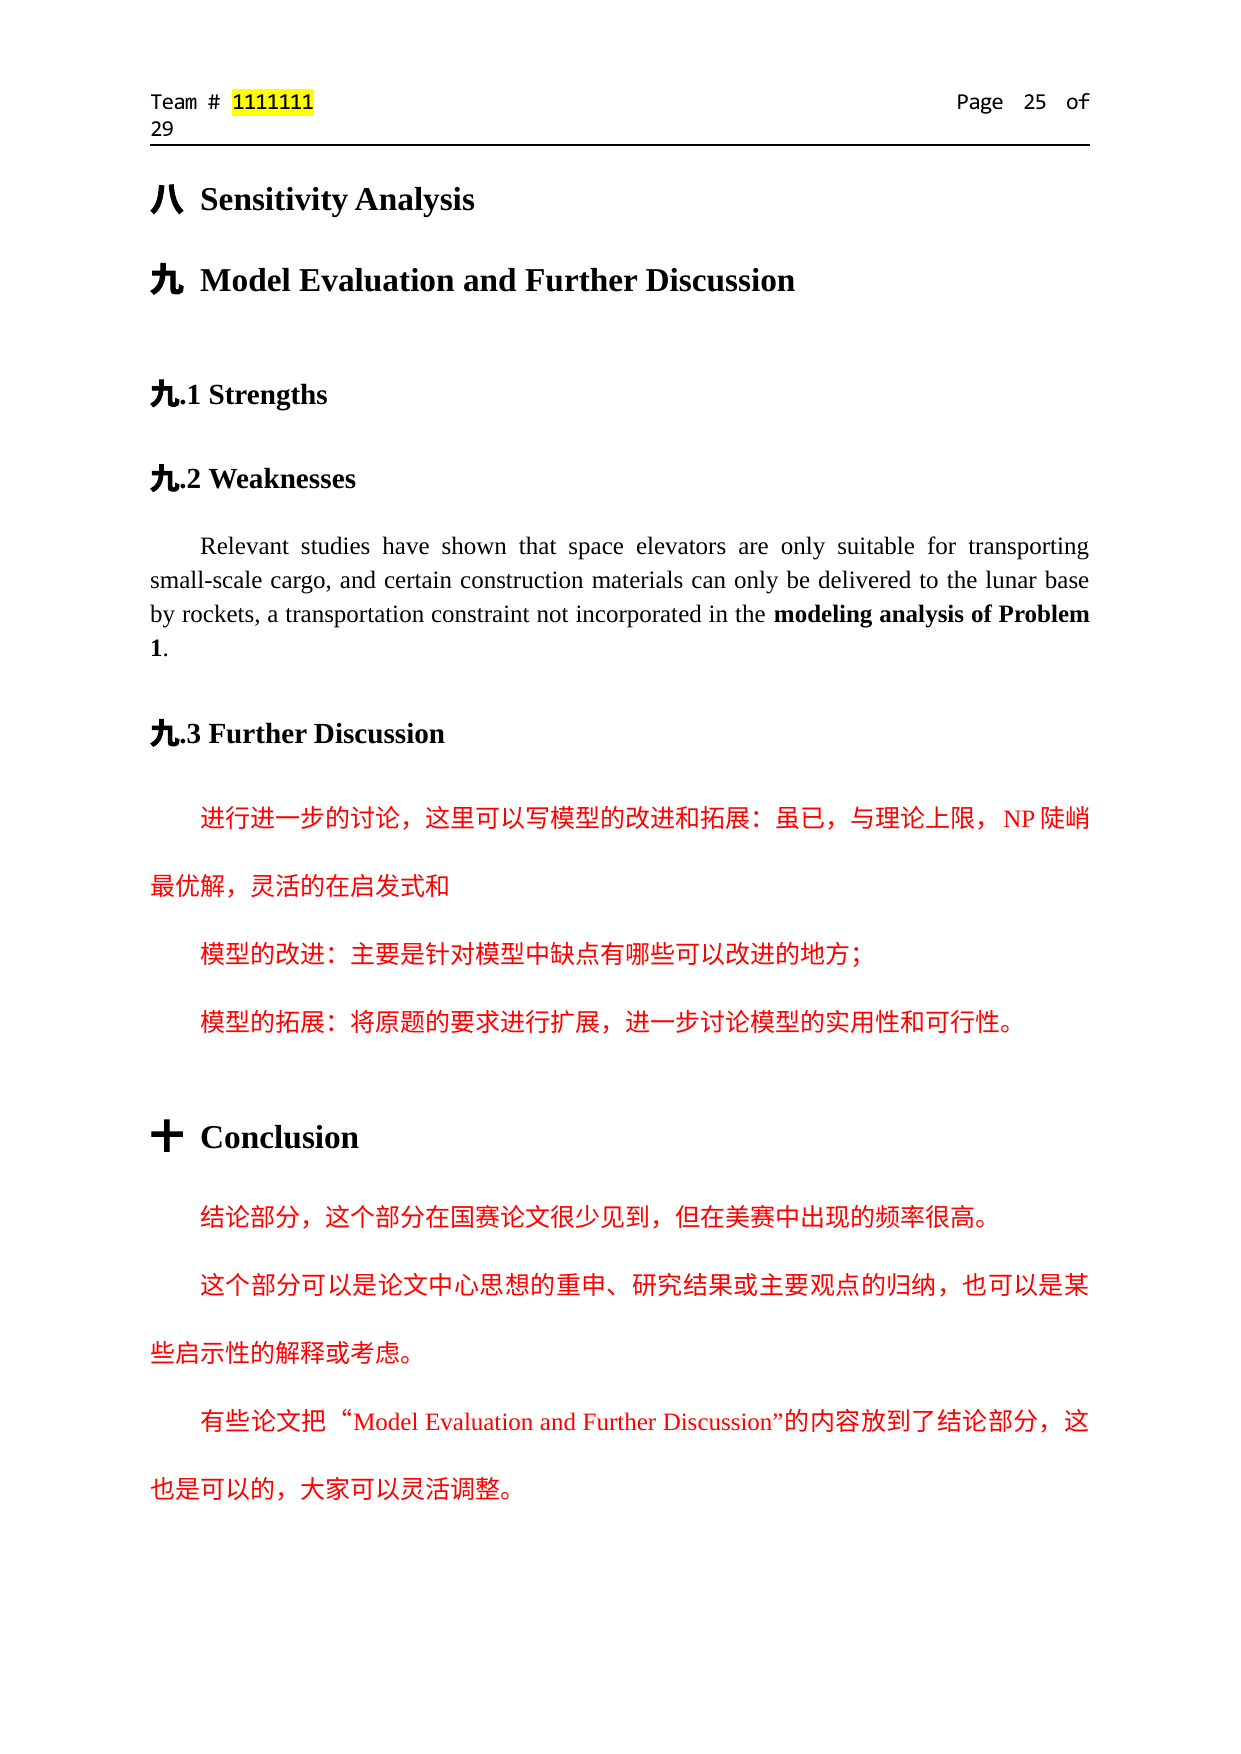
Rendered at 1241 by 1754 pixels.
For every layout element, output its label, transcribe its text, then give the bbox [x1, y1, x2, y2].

subtitle Strengths [150, 359, 1090, 427]
text 有些论文把“Model Evaluation and Further Discussion”的内容放到了结论部分，这也是可以的，大家可以灵活调整。 [150, 1385, 1090, 1521]
subtitle Sensitivity Analysis [150, 164, 1090, 232]
text Relevant studies have shown that space elevators are only suitable for transporting small-scale cargo, and certain construction materials can only be delivered to the lunar base by rockets, a transportation constraint not incorporated in the modeling analysis of Problem 1. [150, 528, 1090, 664]
text 结论部分，这个部分在国赛论文很少见到，但在美赛中出现的频率很高。 [150, 1182, 1090, 1249]
subtitle Weaknesses [150, 443, 1090, 511]
text 进行进一步的讨论，这里可以写模型的改进和拓展：虽已，与理论上限，NP陡峭最优解，灵活的在启发式和 [150, 783, 1090, 919]
subtitle Conclusion [150, 1101, 1090, 1169]
text 模型的拓展：将原题的要求进行扩展，进一步讨论模型的实用性和可行性。 [150, 987, 1090, 1055]
text 模型的改进：主要是针对模型中缺点有哪些可以改进的地方； [150, 919, 1090, 987]
text 这个部分可以是论文中心思想的重申、研究结果或主要观点的归纳，也可以是某些启示性的解释或考虑。 [150, 1249, 1090, 1385]
subtitle Further Discussion [150, 698, 1090, 766]
subtitle Model Evaluation and Further Discussion [150, 244, 1090, 312]
